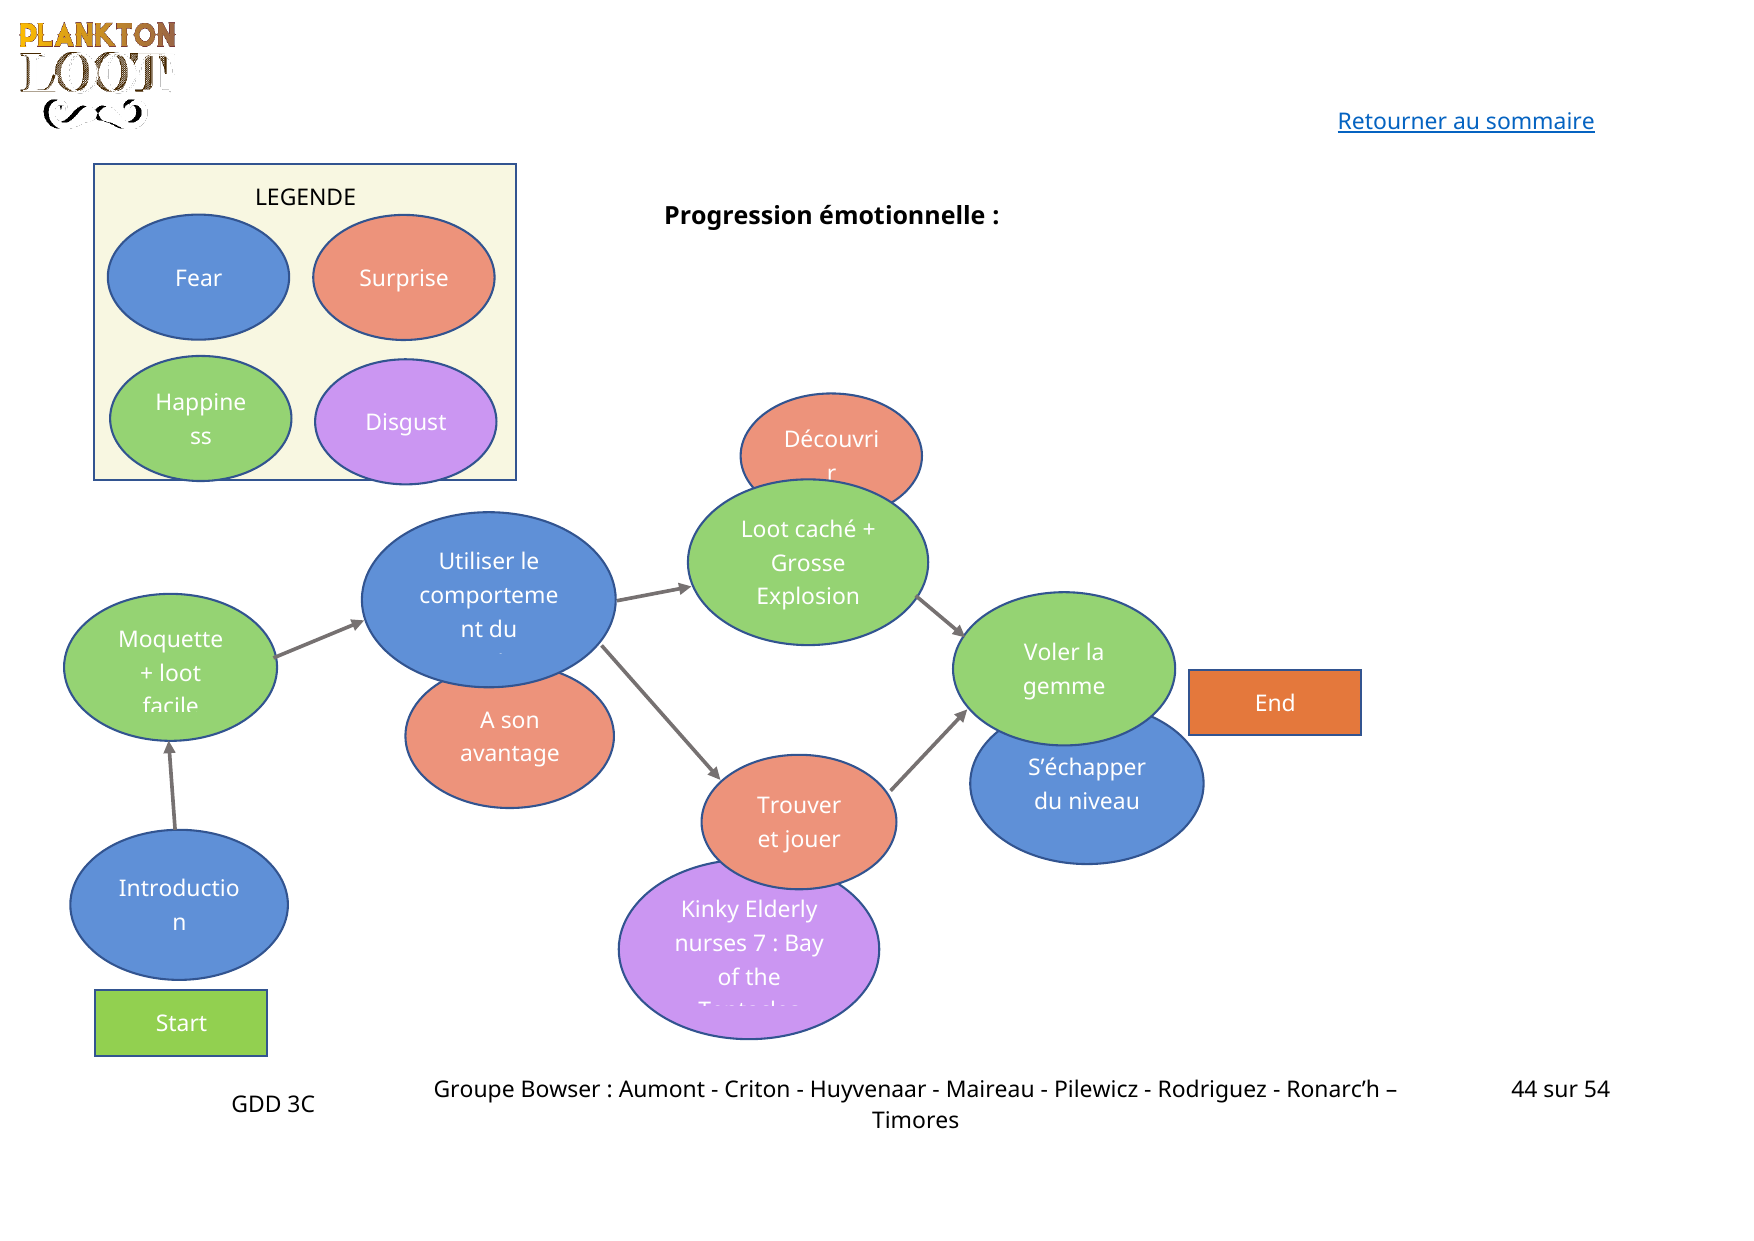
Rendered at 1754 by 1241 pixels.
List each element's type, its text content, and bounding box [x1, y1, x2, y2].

text Progression émotionnelle : [517, 198, 1595, 232]
picture [17, 18, 180, 140]
